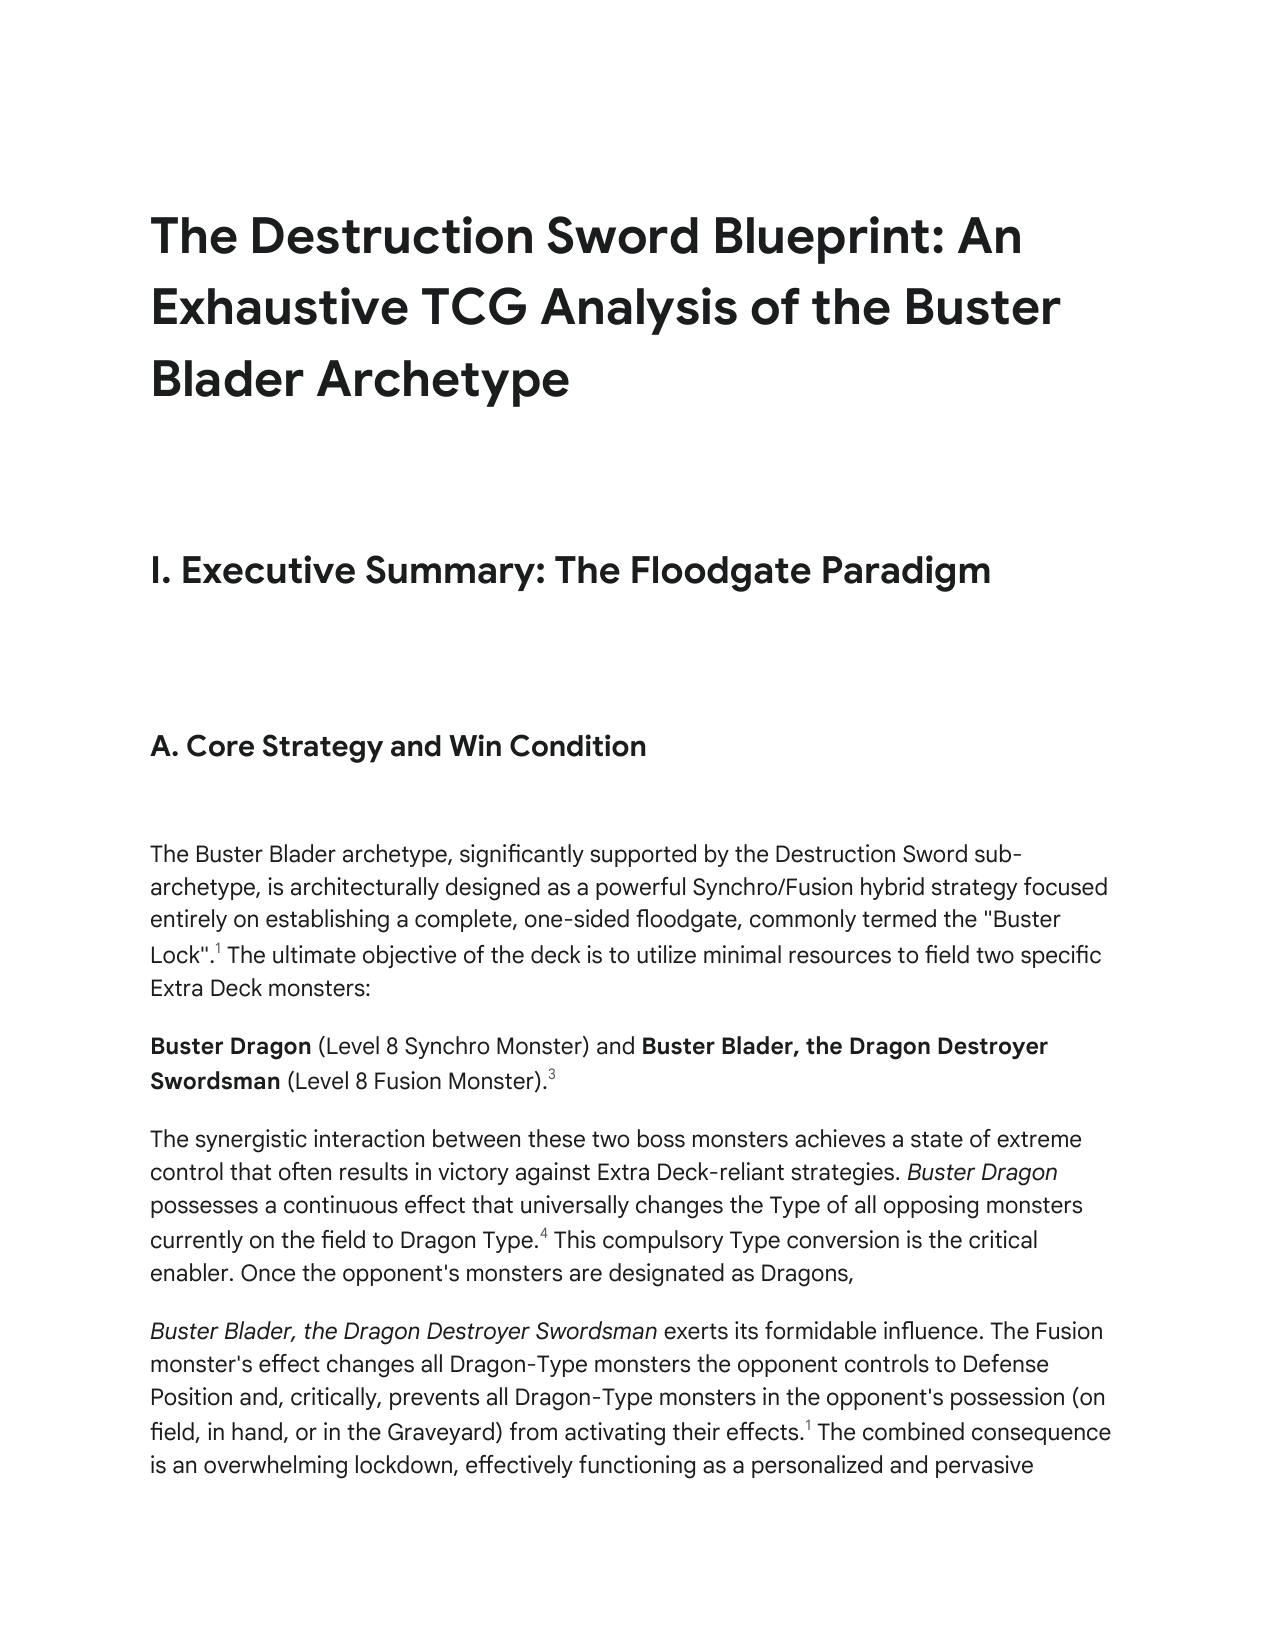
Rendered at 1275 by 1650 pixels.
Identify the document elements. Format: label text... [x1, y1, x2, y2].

text The Buster Blader archetype, significantly supported by the Destruction Sword sub-archetype, is architecturally designed as a powerful Synchro/Fusion hybrid strategy focused entirely on establishing a complete, one-sided floodgate, commonly termed the "Buster Lock".1 The ultimate objective of the deck is to utilize minimal resources to field two specific Extra Deck monsters: [150, 840, 1125, 1003]
subtitle The Destruction Sword Blueprint: An Exhaustive TCG Analysis of the Buster Blader Archetype [150, 205, 1125, 410]
text The synergistic interaction between these two boss monsters achieves a state of extreme control that often results in victory against Extra Deck-reliant strategies. Buster Dragon possesses a continuous effect that universally changes the Type of all opposing monsters currently on the field to Dragon Type.4 This compulsory Type conversion is the critical enabler. Once the opponent's monsters are designated as Dragons, [150, 1126, 1125, 1288]
subtitle A. Core Strategy and Win Condition [150, 728, 1125, 765]
text Buster Dragon (Level 8 Synchro Monster) and Buster Blader, the Dragon Destroyer Swordsman (Level 8 Fusion Monster).3 [150, 1032, 1125, 1096]
subtitle I. Executive Summary: The Floodgate Paradigm [150, 547, 1125, 594]
text Buster Blader, the Dragon Destroyer Swordsman exerts its formidable influence. The Fusion monster's effect changes all Dragon-Type monsters the opponent controls to Defense Position and, critically, prevents all Dragon-Type monsters in the opponent's possession (on field, in hand, or in the Graveyard) from activating their effects.1 The combined consequence is an overwhelming lockdown, effectively functioning as a personalized and pervasive [150, 1317, 1125, 1480]
